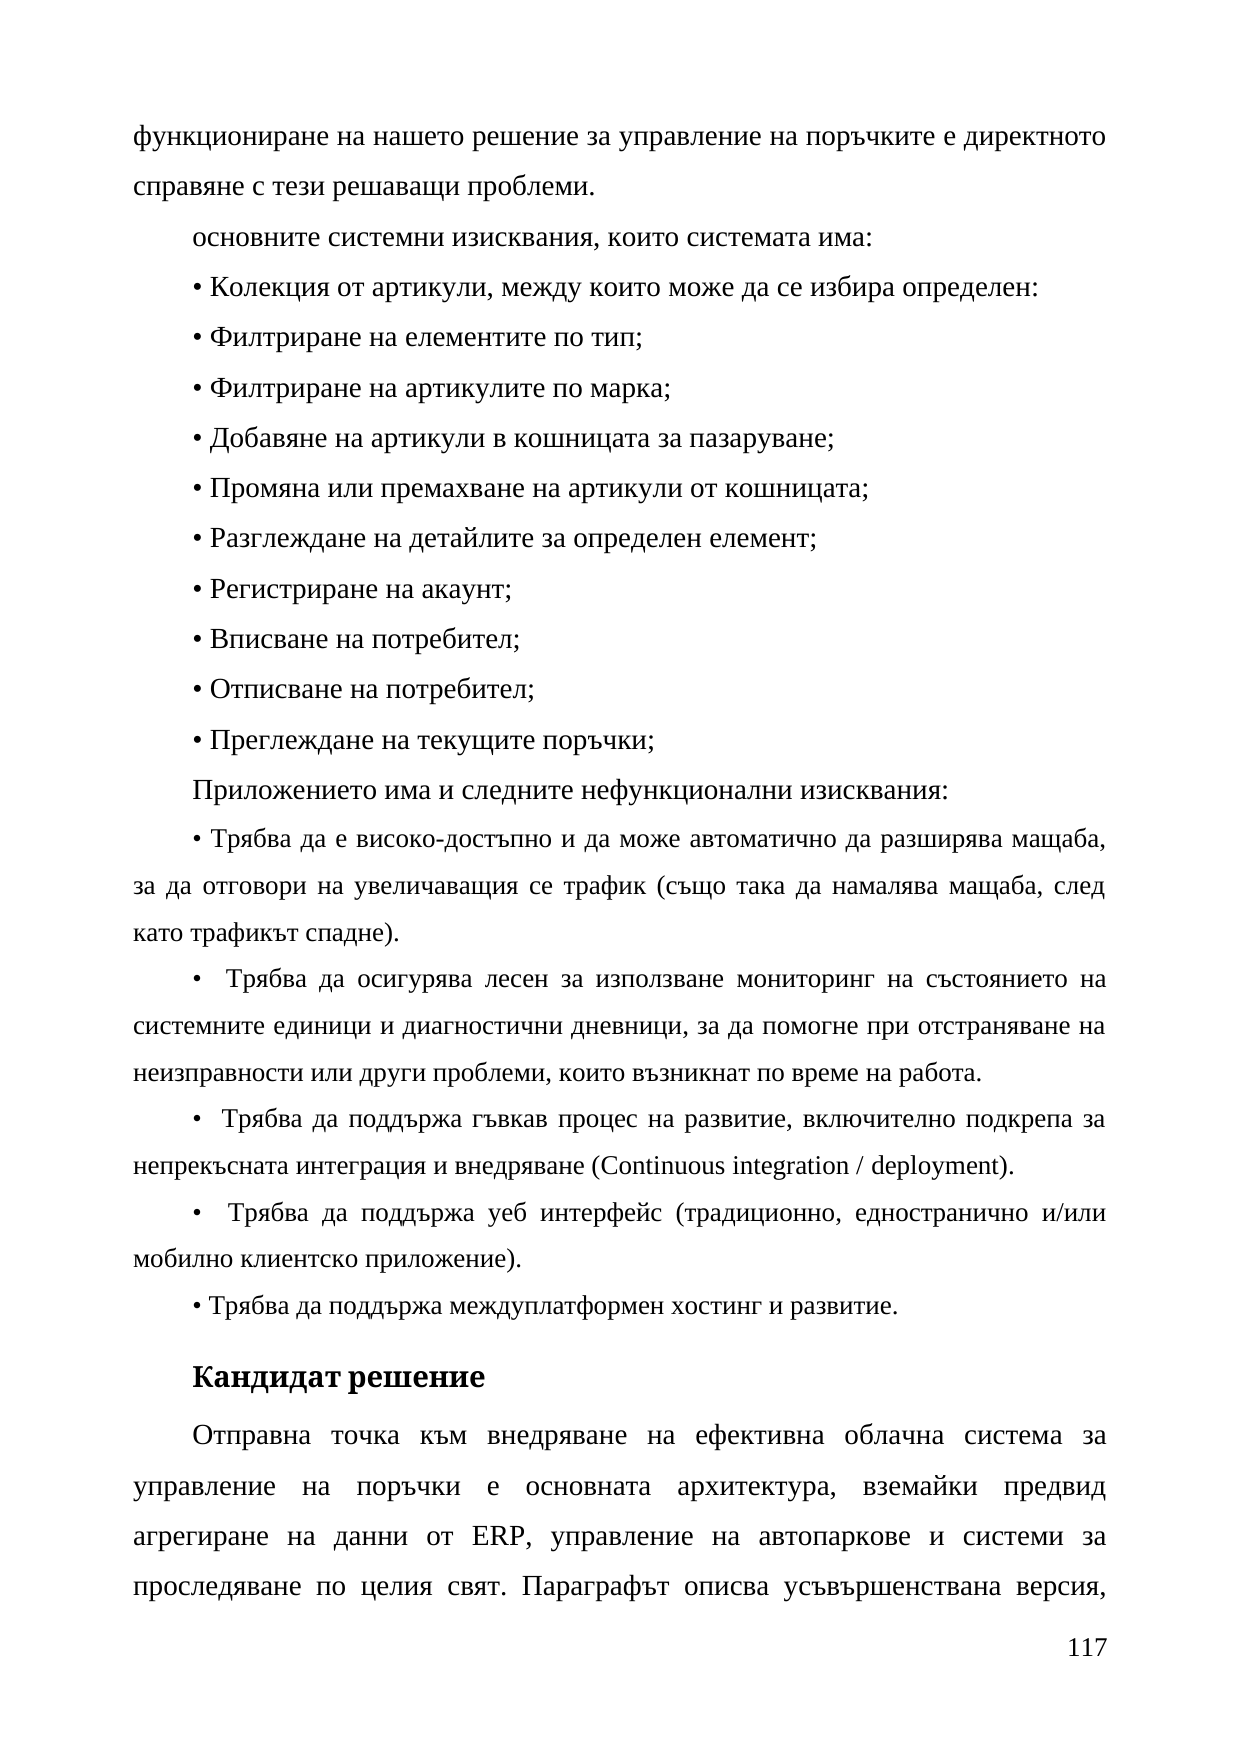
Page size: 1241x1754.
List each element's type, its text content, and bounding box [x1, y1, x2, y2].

subtitle Кандидат решение [133, 1361, 1107, 1394]
text • Трябва да поддържа уеб интерфейс (традиционно, едностранично и/или мобилно клиентско приложение). [133, 1196, 1107, 1274]
text • Филтриране на елементите по тип; [133, 319, 1107, 353]
text • Трябва да поддържа гъвкав процес на развитие, включително подкрепа за непрекъсната интеграция и внедряване (Continuous integration / deployment). [133, 1102, 1107, 1180]
text • Регистриране на акаунт; [133, 571, 1107, 604]
text • Вписване на потребител; [133, 621, 1107, 655]
text • Филтриране на артикулите по марка; [133, 370, 1107, 403]
text • Промяна или премахване на артикули от кошницата; [133, 470, 1107, 504]
text • Трябва да осигурява лесен за използване мониторинг на състоянието на системните единици и диагностични дневници, за да помогне при отстраняване на неизправности или други проблеми, които възникнат по време на работа. [133, 962, 1107, 1087]
text • Разглеждане на детайлите за определен елемент; [133, 521, 1107, 554]
text • Колекция от артикули, между които може да се избира определен: [133, 269, 1107, 303]
text • Отписване на потребител; [133, 672, 1107, 705]
text основните системни изисквания, които системата има: [133, 219, 1107, 252]
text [133, 1417, 1107, 1602]
text • Преглеждане на текущите поръчки; [133, 722, 1107, 755]
text • Добавяне на артикули в кошницата за пазаруване; [133, 420, 1107, 453]
text • Трябва да е високо-достъпно и да може автоматично да разширява мащаба, за да отговори на увеличаващия се трафик (също така да намалява мащаба, след като трафикът спадне). [133, 822, 1107, 947]
text Приложението има и следните нефункционални изисквания: [133, 772, 1107, 806]
text • Трябва да поддържа междуплатформен хостинг и развитие. [133, 1289, 1107, 1320]
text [133, 118, 1107, 202]
